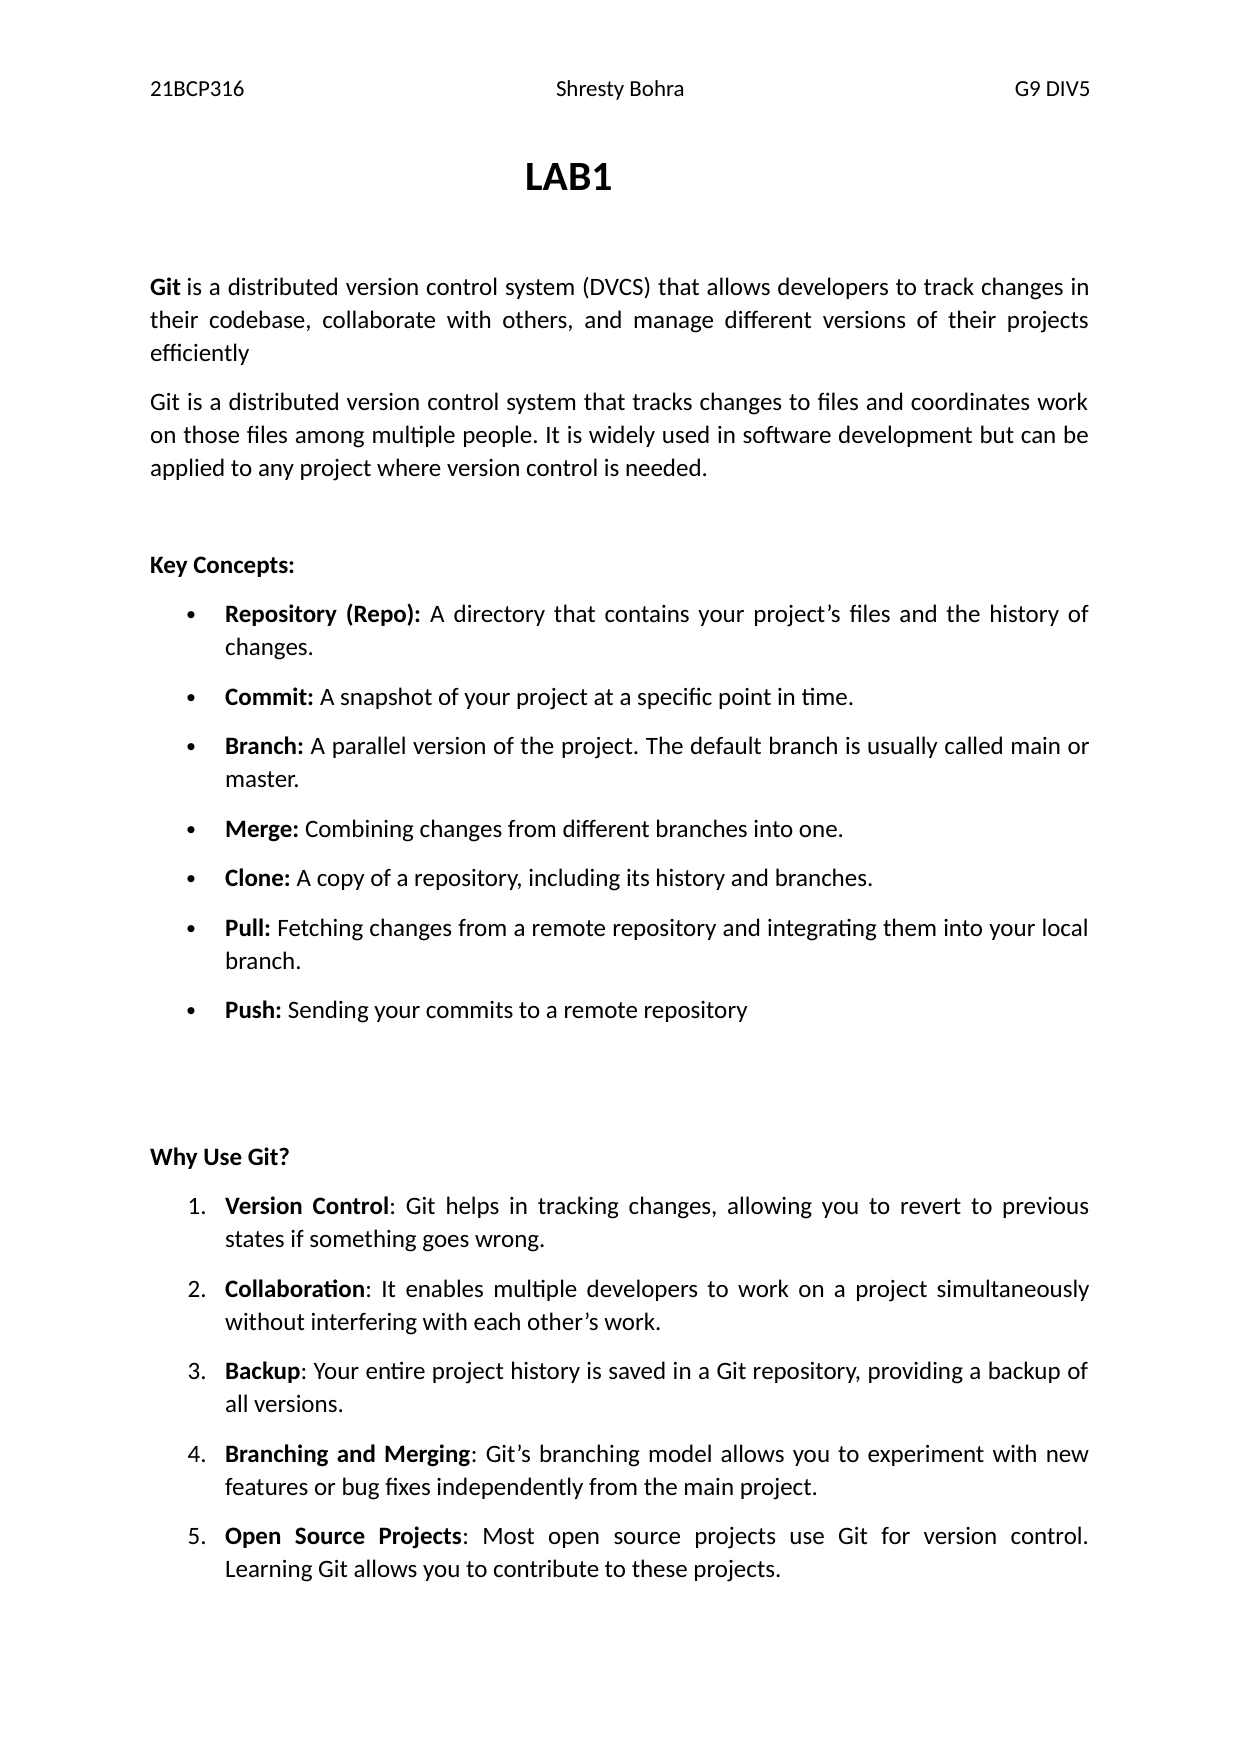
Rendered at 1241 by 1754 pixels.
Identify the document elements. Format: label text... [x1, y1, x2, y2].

list Pull: Fetching changes from a remote repository and integrating them into your local branch. [187, 912, 1090, 976]
list Commit: A snapshot of your project at a specific point in time. [187, 681, 1090, 711]
list Branch: A parallel version of the project. The default branch is usually called main or master. [187, 731, 1090, 794]
text Key Concepts: [150, 549, 1090, 579]
list Merge: Combining changes from different branches into one. [187, 813, 1090, 843]
list Version Control: Git helps in tracking changes, allowing you to revert to previous states if something goes wrong. [187, 1190, 1090, 1254]
list Clone: A copy of a repository, including its history and branches. [187, 863, 1090, 893]
list Branching and Merging: Git’s branching model allows you to experiment with new features or bug fixes independently from the main project. [187, 1438, 1090, 1501]
list Open Source Projects: Most open source projects use Git for version control. Learning Git allows you to contribute to these projects. [187, 1520, 1090, 1584]
text Why Use Git? [150, 1141, 1090, 1171]
list Collaboration: It enables multiple developers to work on a project simultaneously without interfering with each other’s work. [187, 1273, 1090, 1336]
text Git is a distributed version control system (DVCS) that allows developers to track changes in their codebase, collaborate with others, and manage different versions of their projects efficiently [150, 271, 1090, 367]
text LAB1 [150, 150, 1090, 201]
list Repository (Repo): A directory that contains your project’s files and the history of changes. [187, 598, 1090, 662]
list Backup: Your entire project history is saved in a Git repository, providing a backup of all versions. [187, 1355, 1090, 1419]
list Push: Sending your commits to a remote repository [187, 995, 1090, 1025]
text Git is a distributed version control system that tracks changes to files and coordinates work on those files among multiple people. It is widely used in software development but can be applied to any project where version control is needed. [150, 387, 1090, 483]
